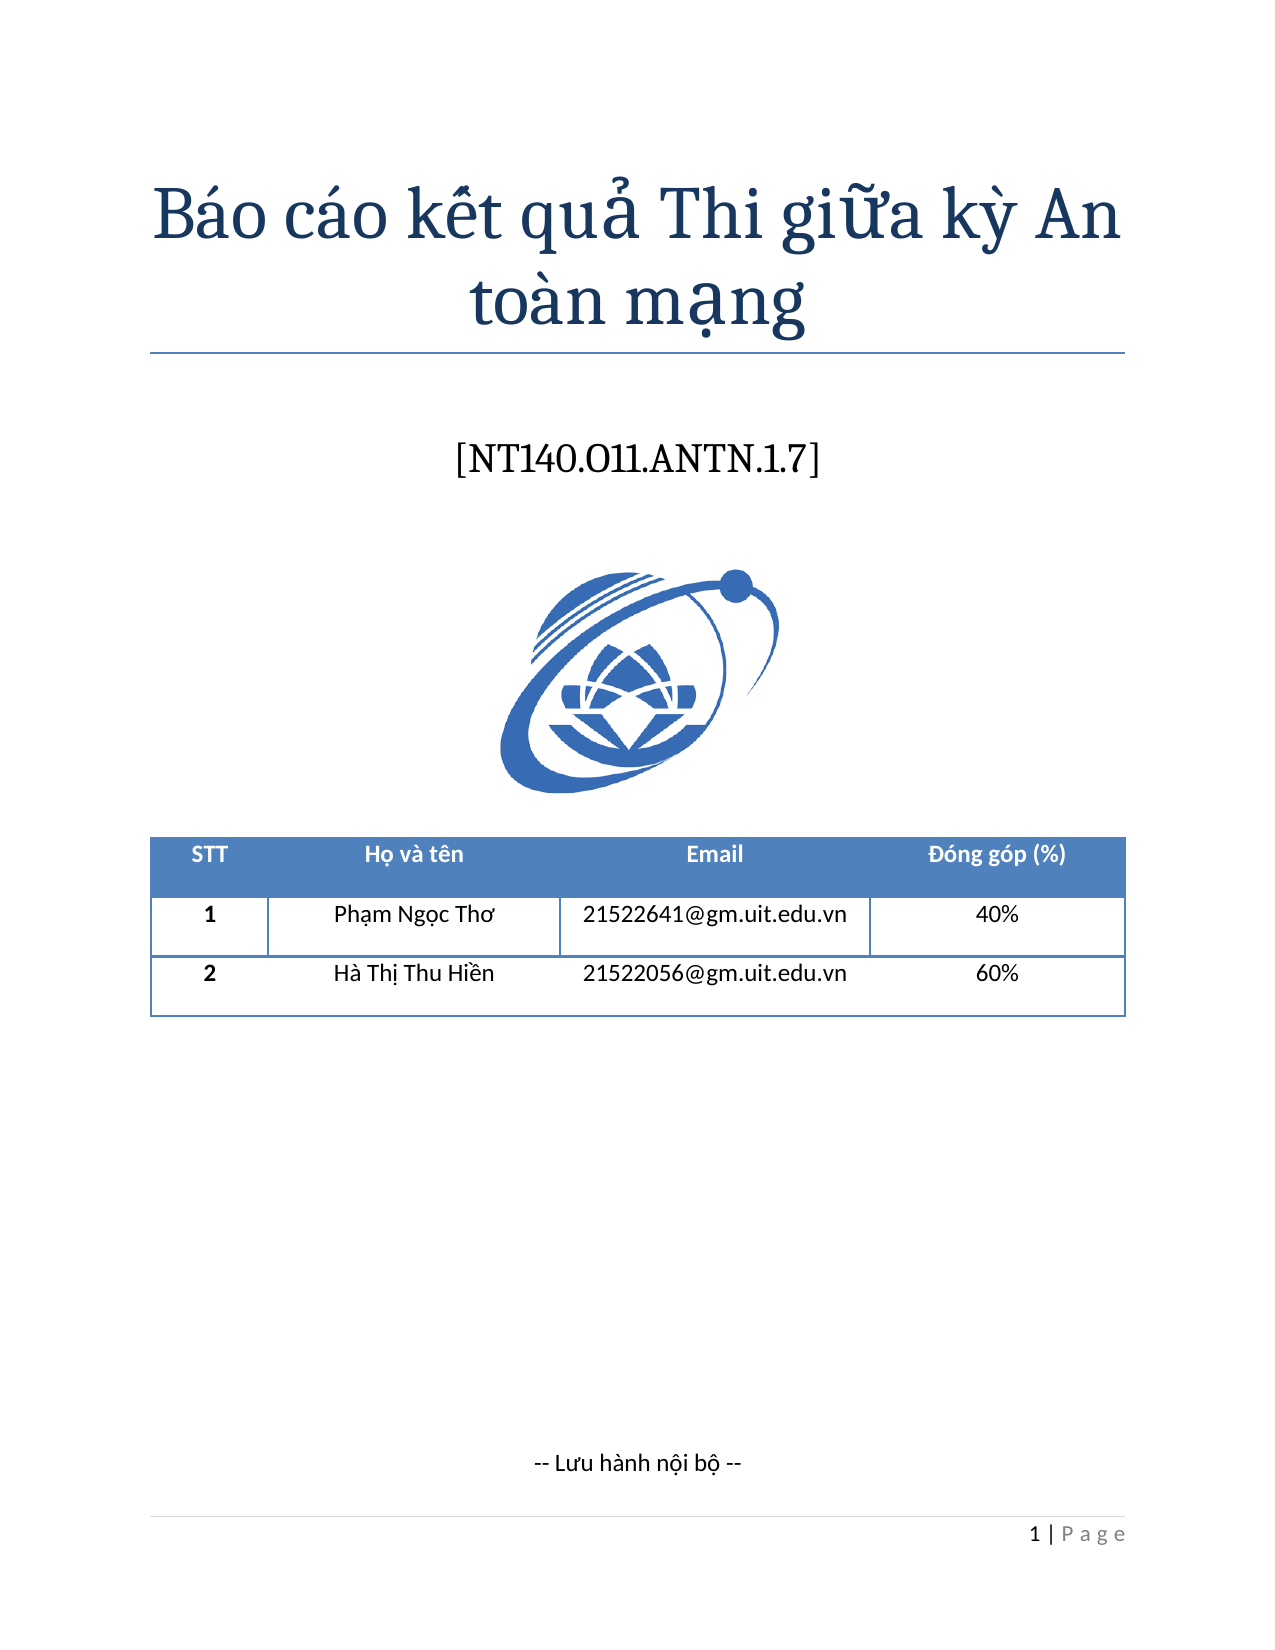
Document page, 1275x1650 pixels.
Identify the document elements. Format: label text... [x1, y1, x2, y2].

table_cell 21522056@gm.uit.edu.vn [560, 958, 870, 1015]
title Báo cáo kết quả Thi giữa kỳ An toàn mạng [150, 171, 1125, 352]
table_cell 1 [152, 898, 267, 955]
table_cell Hà Thị Thu Hiền [268, 958, 560, 1015]
table_header Email [560, 839, 870, 896]
table_header Họ và tên [268, 839, 560, 896]
table_cell Phạm Ngọc Thơ [269, 898, 559, 955]
picture [481, 551, 794, 810]
table_header STT [152, 839, 268, 896]
table_cell 60% [870, 958, 1124, 1015]
table_cell 2 [152, 958, 268, 1015]
text -- Lưu hành nội bộ -- [150, 1447, 1125, 1477]
table_cell 40% [871, 898, 1124, 955]
table_header Đóng góp (%) [870, 839, 1124, 896]
table_cell 21522641@gm.uit.edu.vn [561, 898, 869, 955]
text [NT140.O11.ANTN.1.7] [150, 434, 1125, 482]
